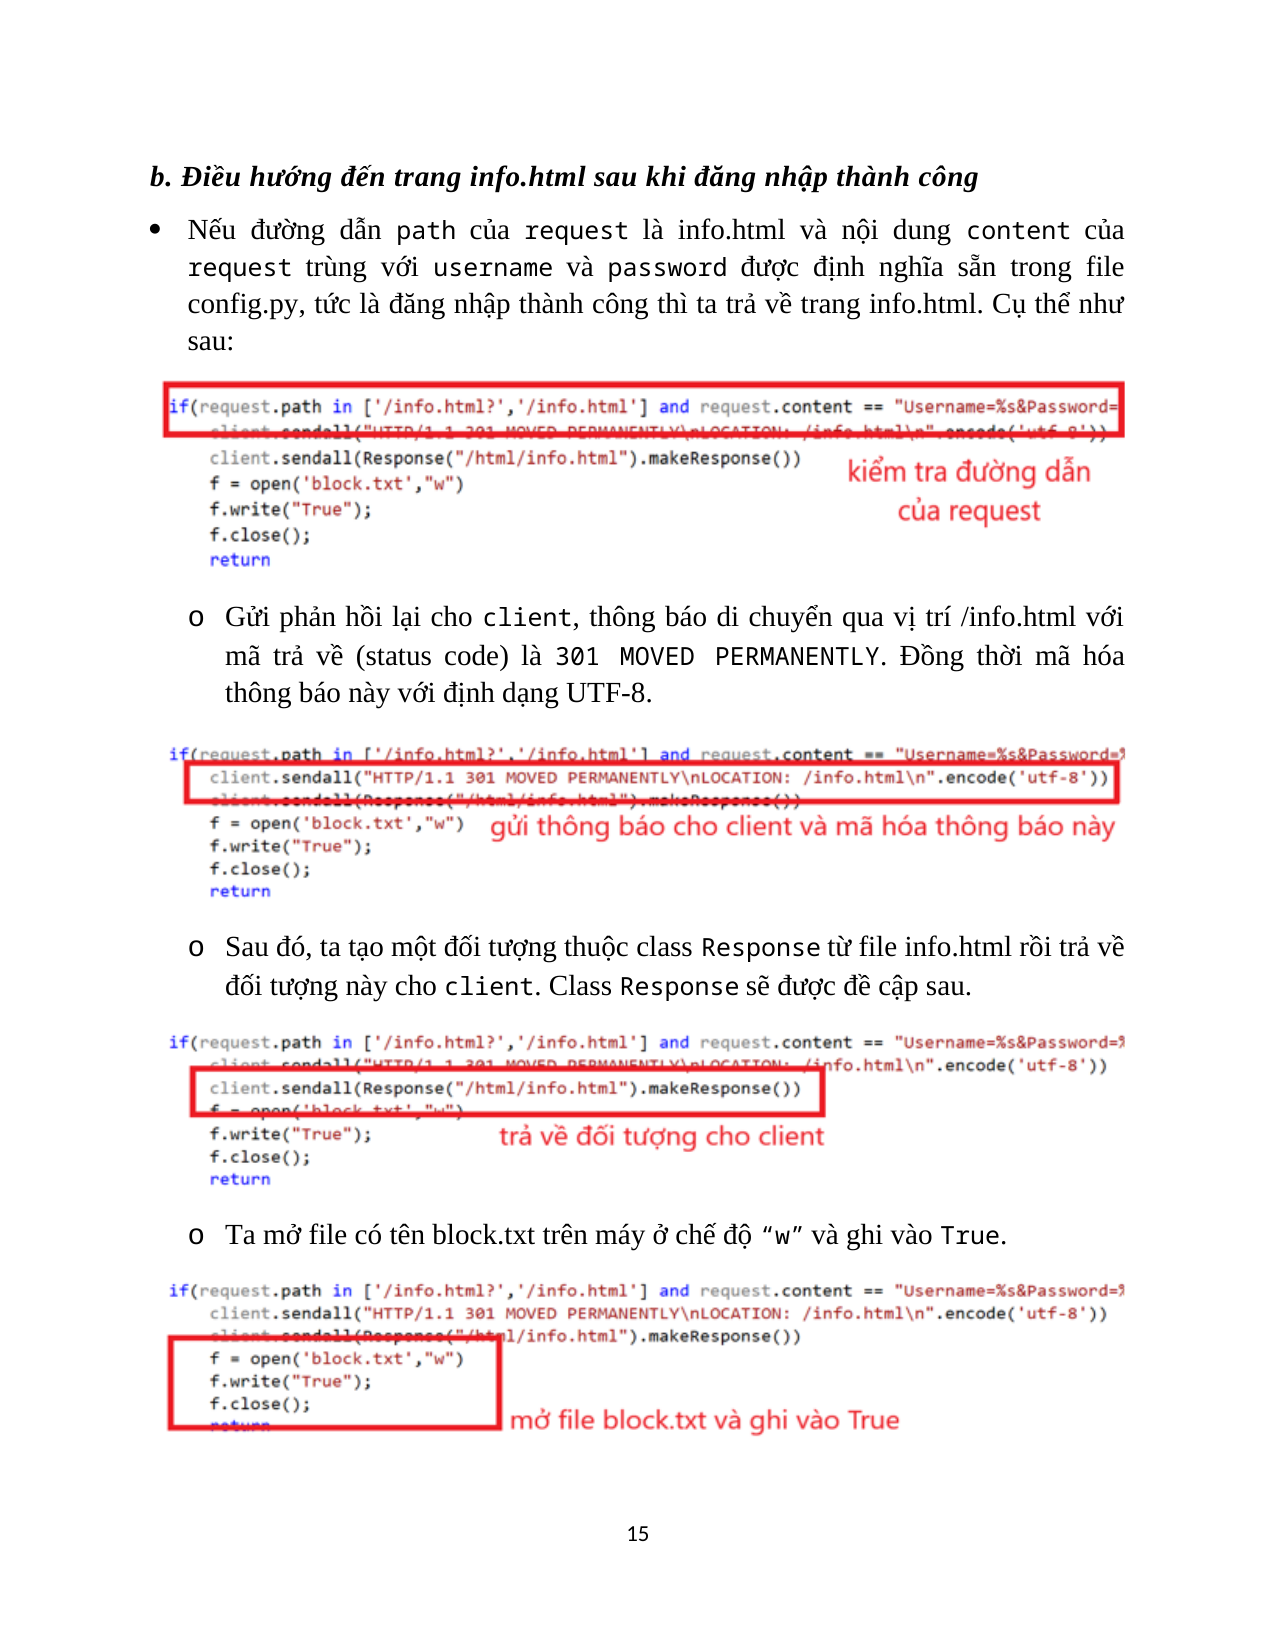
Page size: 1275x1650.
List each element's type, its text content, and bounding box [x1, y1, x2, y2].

list Sau đó, ta tạo một đối tượng thuộc class Response từ file info.html rồi trả về đối tượng này cho client. Class Response sẽ được đề cập sau. [187, 929, 1125, 1003]
list Gửi phản hồi lại cho client, thông báo di chuyển qua vị trí /info.html với mã trả về (status code) là 301 MOVED PERMANENTLY. Đồng thời mã hóa thông báo này với định dạng UTF-8. [187, 599, 1125, 708]
list Nếu đường dẫn path của request là info.html và nội dung content của request trùng với username và password được định nghĩa sẵn trong file config.py, tức là đăng nhập thành công thì ta trả về trang info.html. Cụ thể như sau: [150, 212, 1125, 356]
picture [150, 727, 1125, 911]
picture [150, 1272, 1125, 1444]
text b. Điều hướng đến trang info.html sau khi đăng nhập thành công [150, 159, 1125, 193]
picture [150, 375, 1125, 580]
list Ta mở file có tên block.txt trên máy ở chế độ “w” và ghi vào True. [187, 1217, 1125, 1253]
picture [150, 1022, 1125, 1199]
